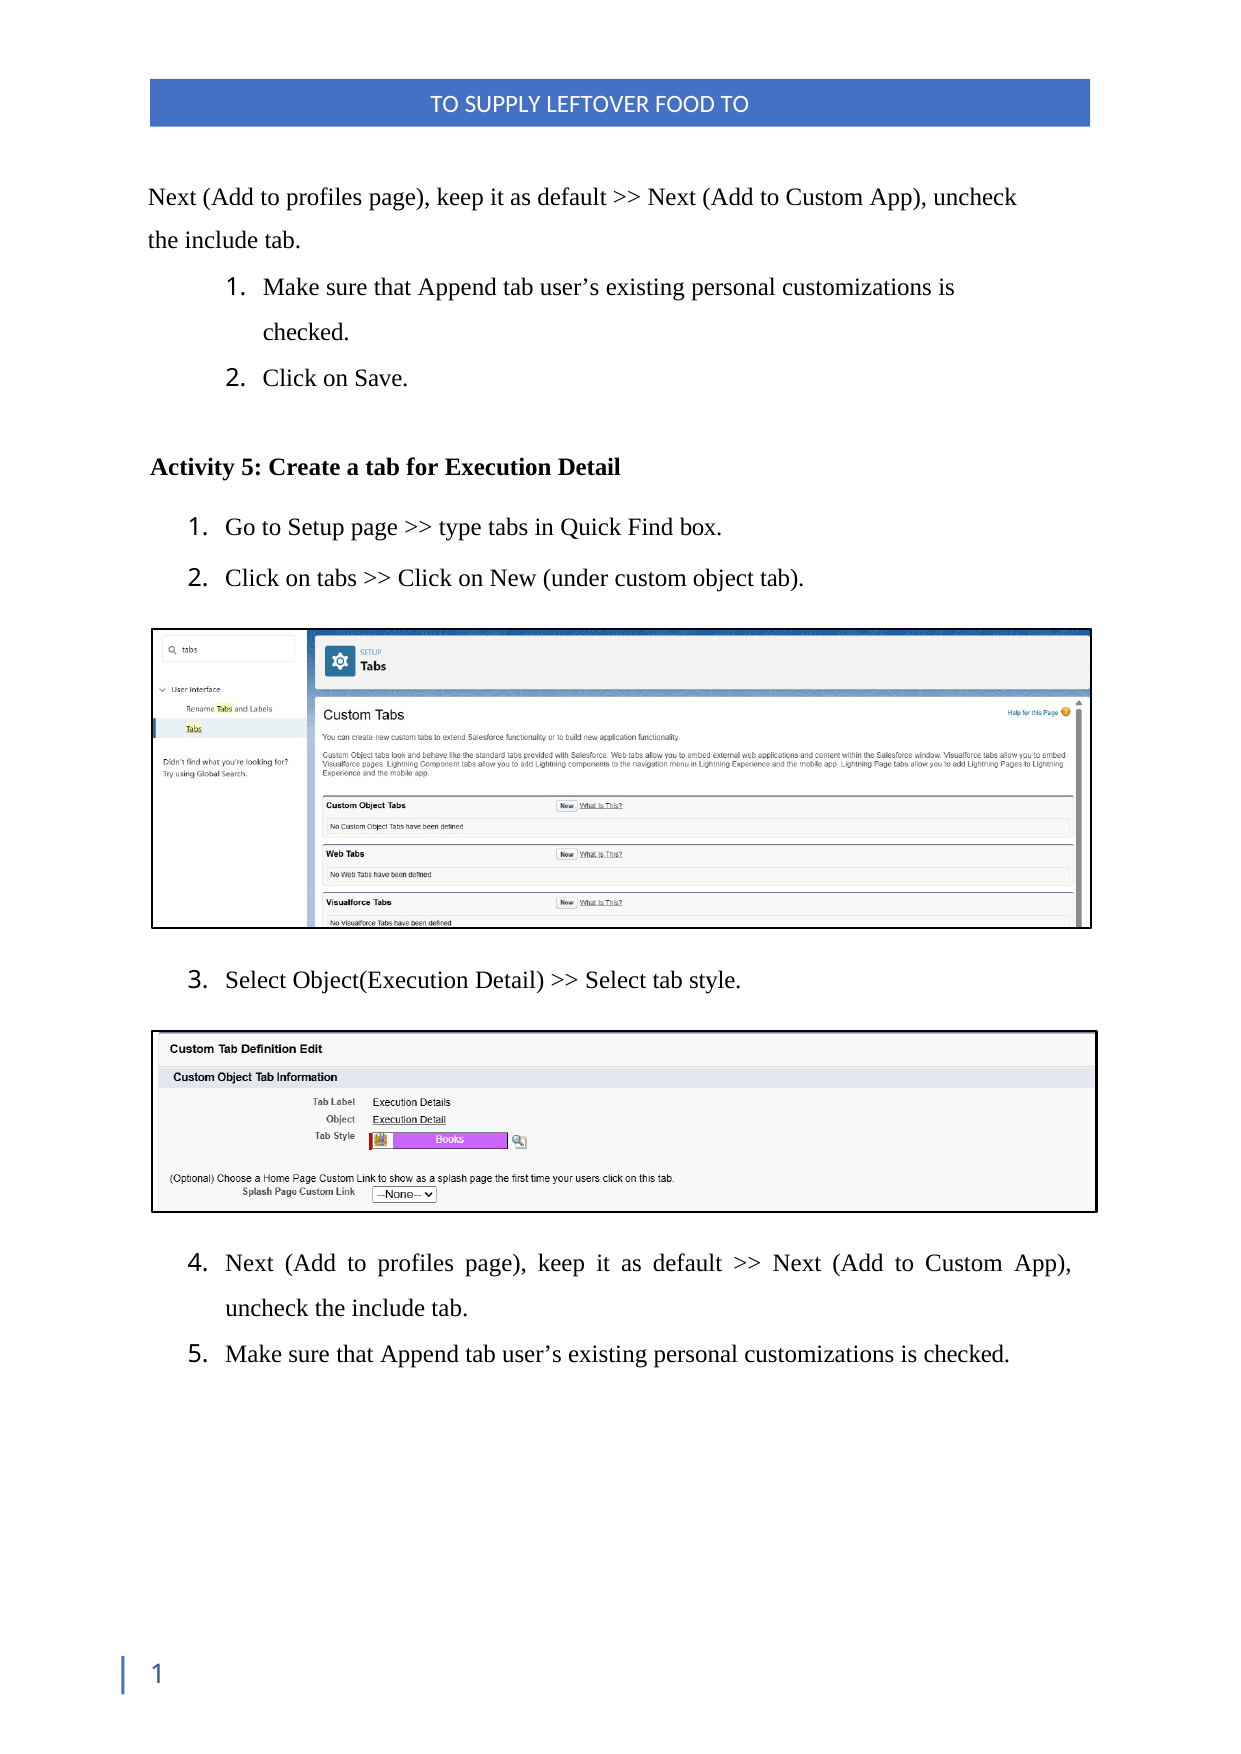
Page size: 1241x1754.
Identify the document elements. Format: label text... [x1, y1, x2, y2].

list Go to Setup page >> type tabs in Quick Find box. [187, 509, 1107, 543]
list Make sure that Append tab user’s existing personal customizations is checked. [187, 1336, 1107, 1369]
list Click on Save. [225, 359, 1107, 393]
list Make sure that Append tab user’s existing personal customizations is checked. [225, 269, 1022, 345]
list Next (Add to profiles page), keep it as default >> Next (Add to Custom App), uncheck the include tab. [187, 1244, 1072, 1322]
text Next (Add to profiles page), keep it as default >> Next (Add to Custom App), uncheck the include tab. [148, 182, 1045, 254]
picture [158, 1032, 1095, 1211]
list Click on tabs >> Click on New (under custom object tab). [187, 560, 1107, 594]
subtitle Activity 5: Create a tab for Execution Detail [150, 452, 1107, 480]
picture [153, 630, 1090, 927]
